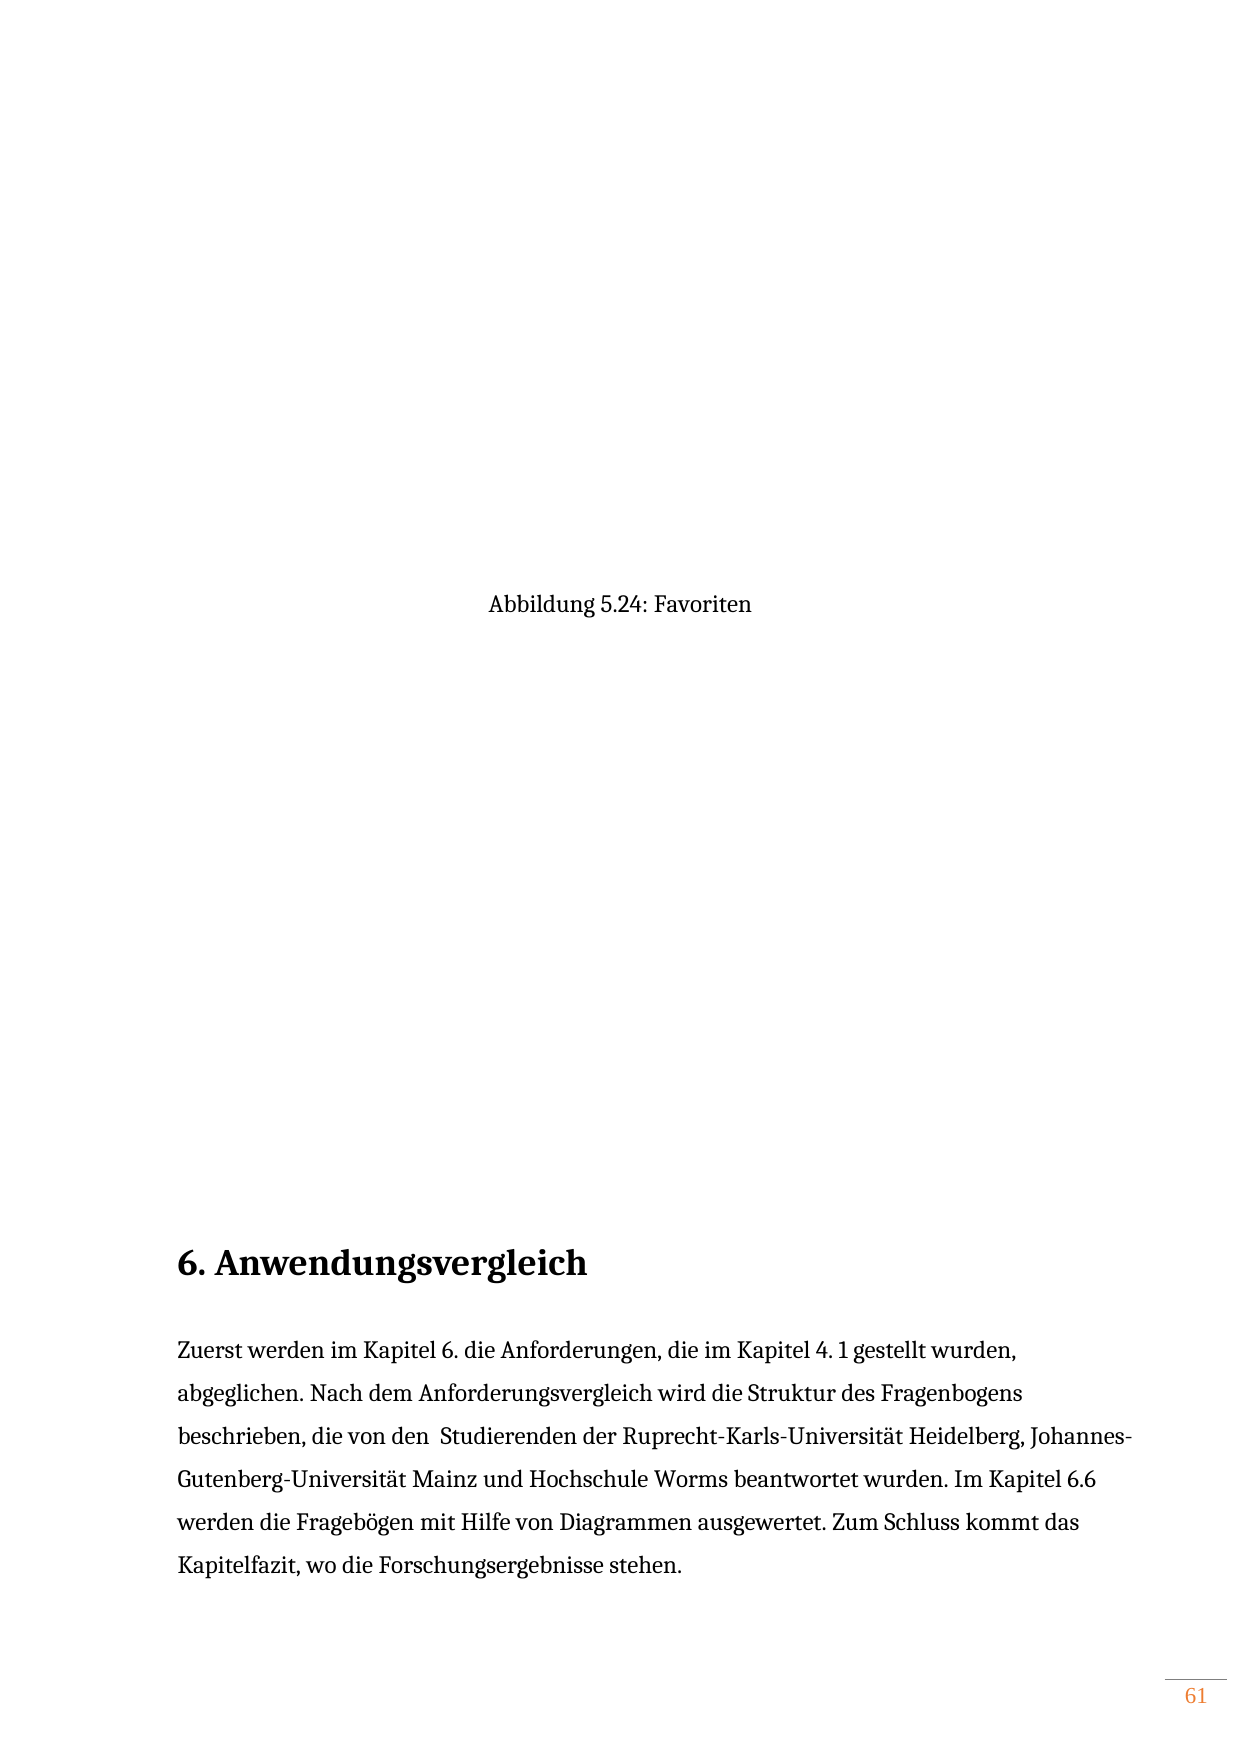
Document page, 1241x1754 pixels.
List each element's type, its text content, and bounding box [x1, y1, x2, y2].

subtitle 6. Anwendungsvergleich [177, 1242, 1152, 1285]
text Zuerst werden im Kapitel 6. die Anforderungen, die im Kapitel 4. 1 gestellt wurden, abgeglichen. Nach dem Anforderungsvergleich wird die Struktur des Fragenbogens beschrieben, die von den Studierenden der Ruprecht-Karls-Universität Heidelberg, Johannes-Gutenberg-Universität Mainz und Hochschule Worms beantwortet wurden. Im Kapitel 6.6 werden die Fragebögen mit Hilfe von Diagrammen ausgewertet. Zum Schluss kommt das Kapitelfazit, wo die Forschungsergebnisse stehen. [177, 1336, 1149, 1580]
